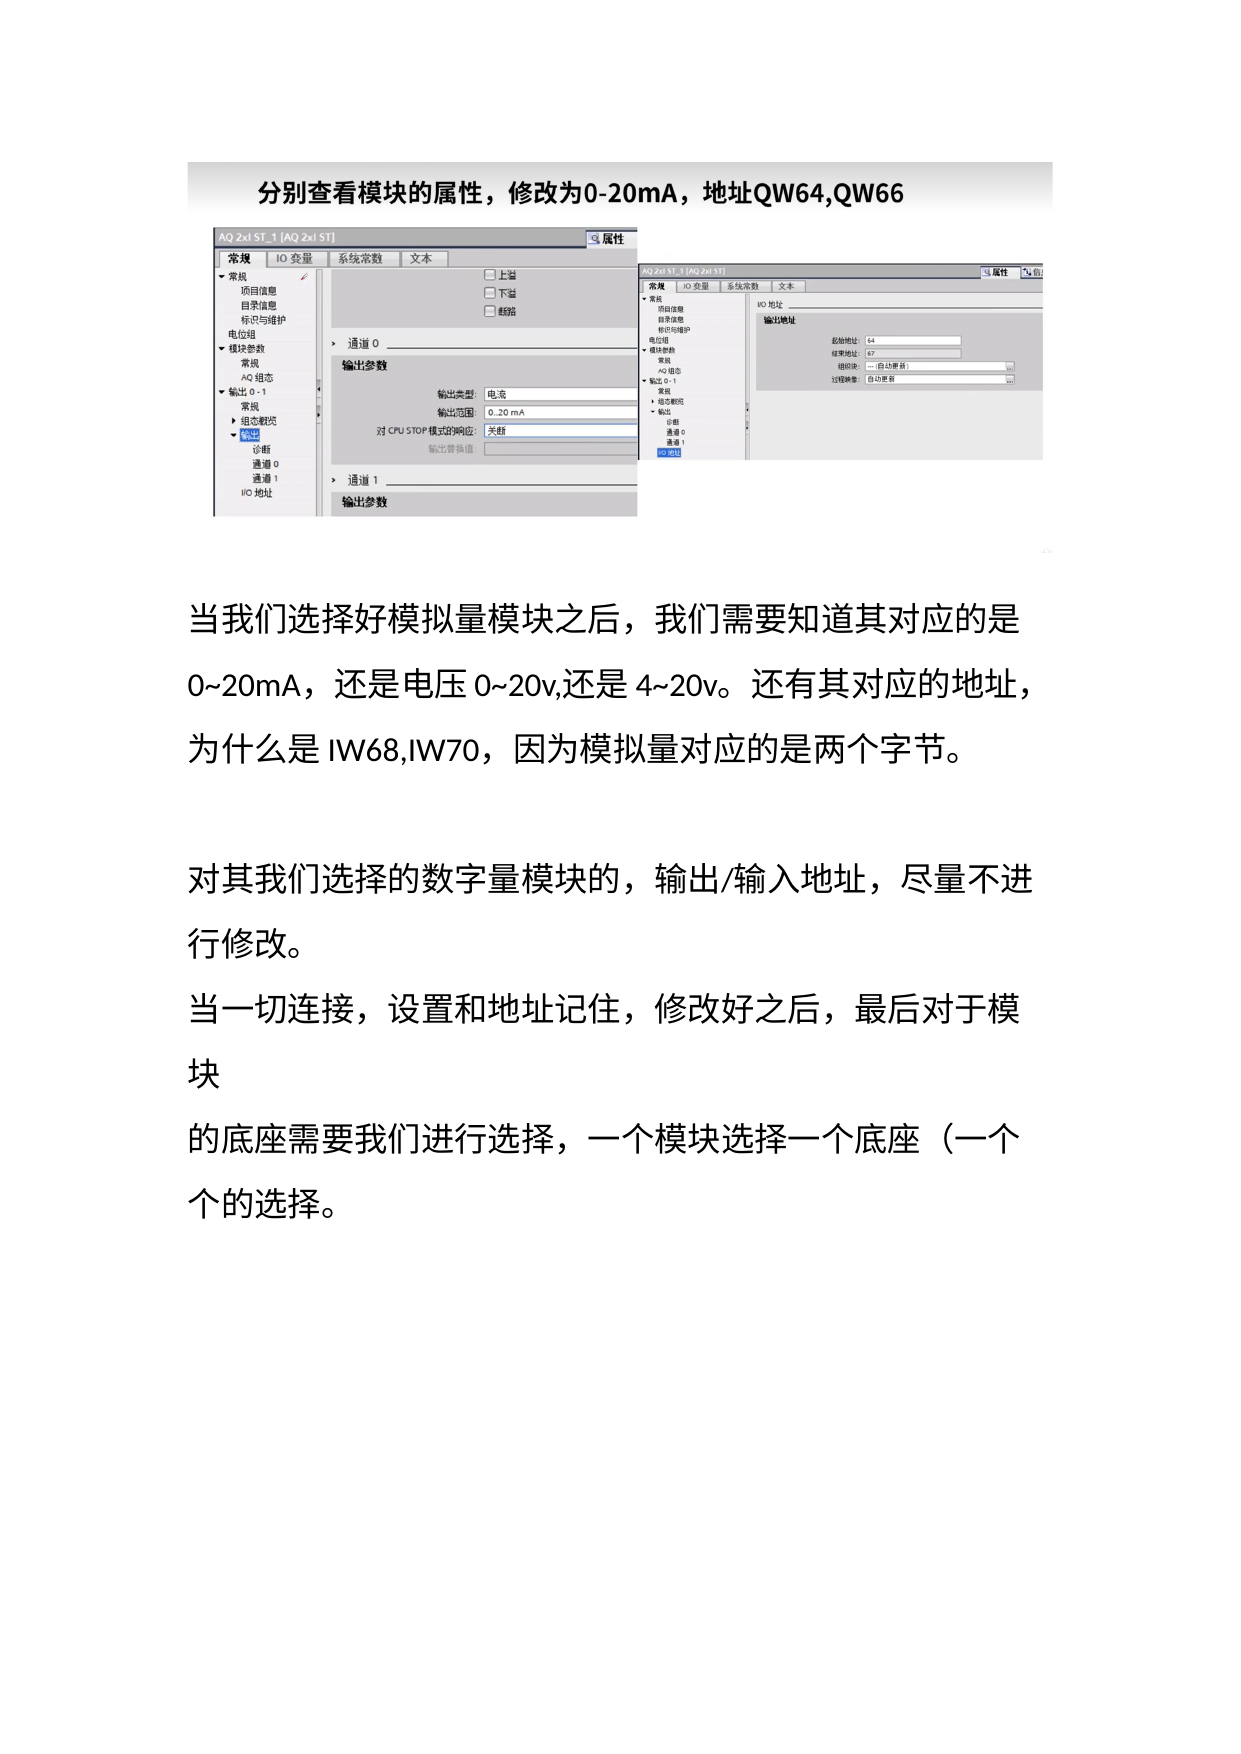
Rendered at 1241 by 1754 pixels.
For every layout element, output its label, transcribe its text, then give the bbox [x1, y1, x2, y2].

picture [187, 162, 1053, 553]
text 的底座需要我们进行选择，一个模块选择一个底座（一个个的选择。 [187, 1104, 1053, 1234]
text 对其我们选择的数字量模块的，输出/输入地址，尽量不进行修改。 [187, 844, 1053, 974]
text 当我们选择好模拟量模块之后，我们需要知道其对应的是0~20mA，还是电压0~20v,还是4~20v。还有其对应的地址，为什么是IW68,IW70，因为模拟量对应的是两个字节。 [187, 584, 1053, 779]
text 当一切连接，设置和地址记住，修改好之后，最后对于模块 [187, 974, 1053, 1104]
